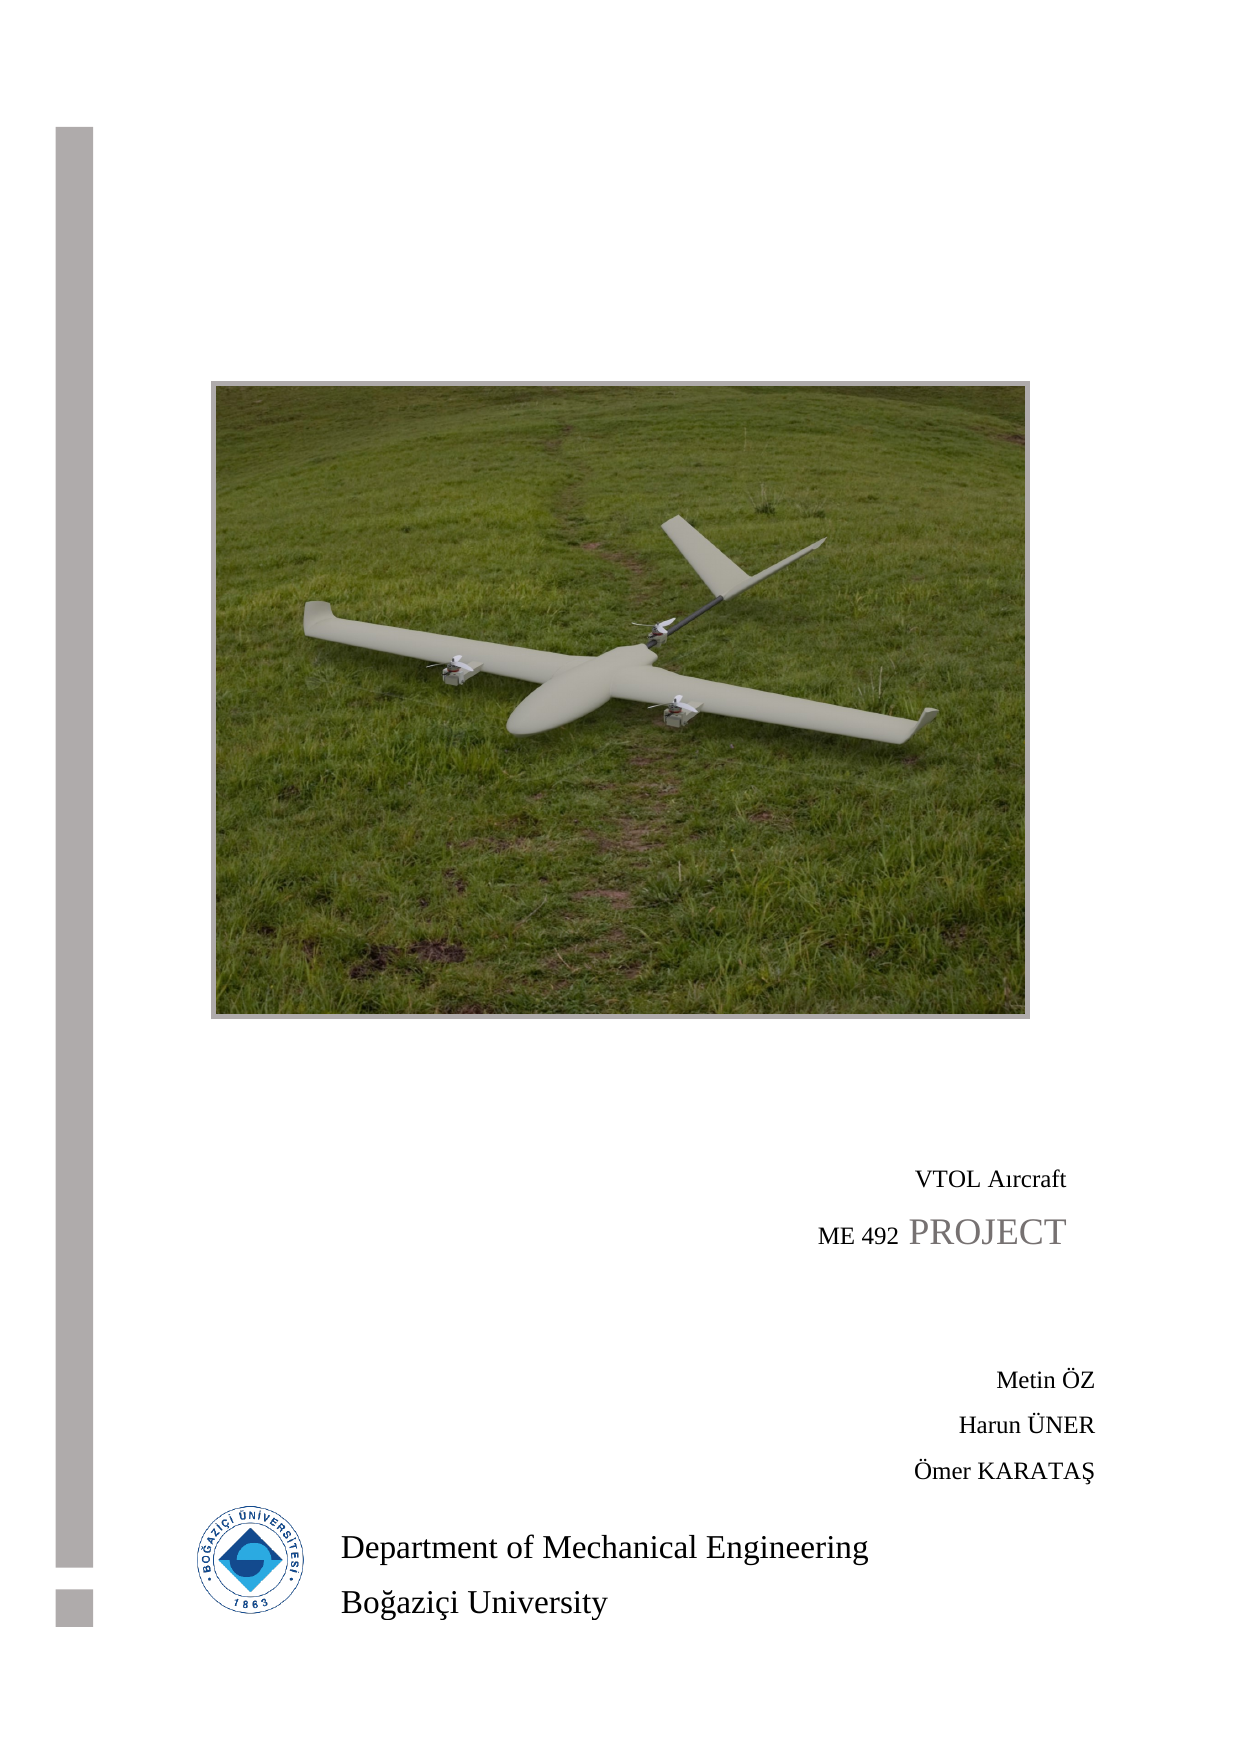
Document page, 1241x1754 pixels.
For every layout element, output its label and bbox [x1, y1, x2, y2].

picture [216, 386, 1025, 1014]
picture [195, 1506, 305, 1614]
